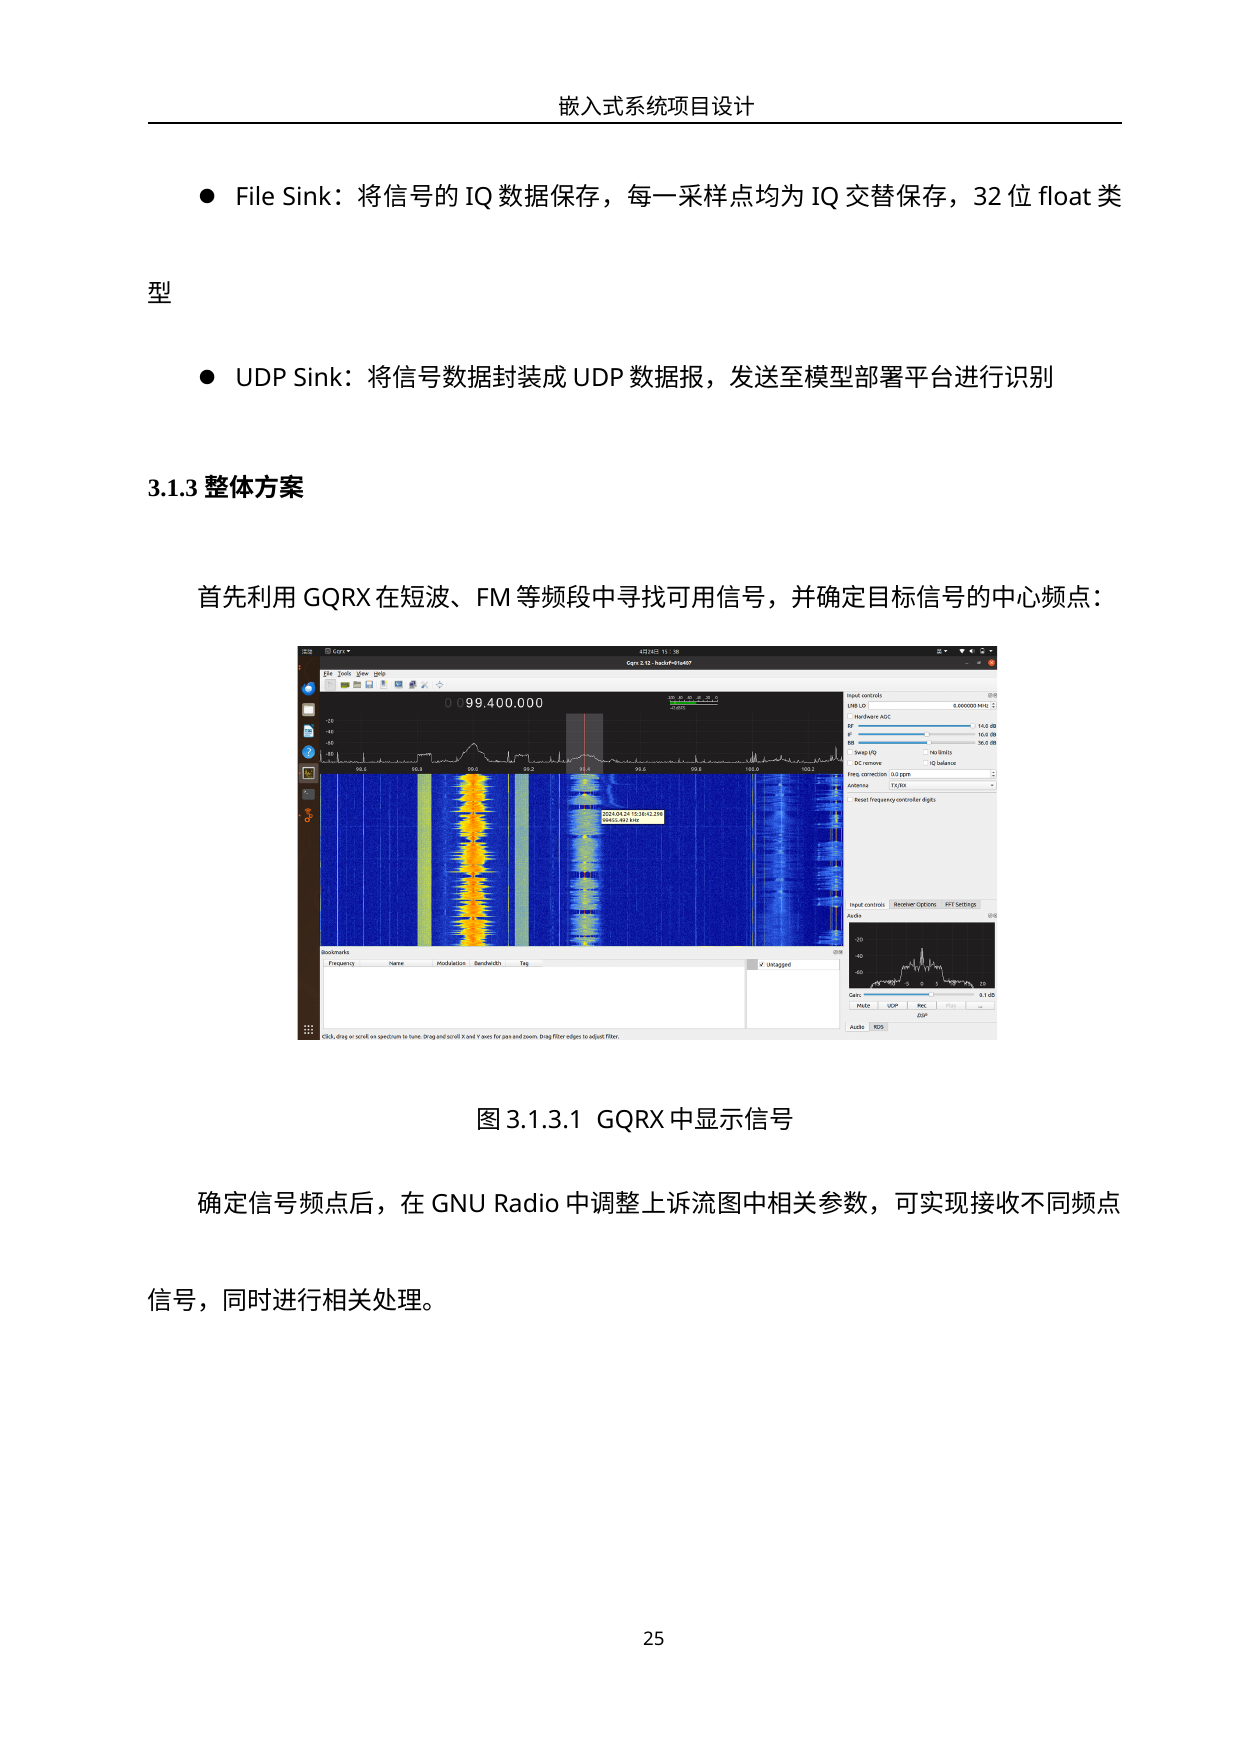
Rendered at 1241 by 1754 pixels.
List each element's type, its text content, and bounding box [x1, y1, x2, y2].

list UDP Sink：将信号数据封装成UDP数据报，发送至模型部署平台进行识别 [148, 343, 1122, 408]
text 首先利用GQRX在短波、FM等频段中寻找可用信号，并确定目标信号的中心频点： [148, 563, 1122, 628]
text 图3.1.3.1 GQRX中显示信号 [148, 1086, 1122, 1151]
text 确定信号频点后，在GNU Radio中调整上诉流图中相关参数，可实现接收不同频点信号，同时进行相关处理。 [148, 1169, 1122, 1331]
picture [297, 646, 998, 1040]
subtitle 3.1.3 整体方案 [148, 453, 1122, 518]
list File Sink：将信号的IQ数据保存，每一采样点均为IQ交替保存，32位float类型 [148, 162, 1122, 324]
